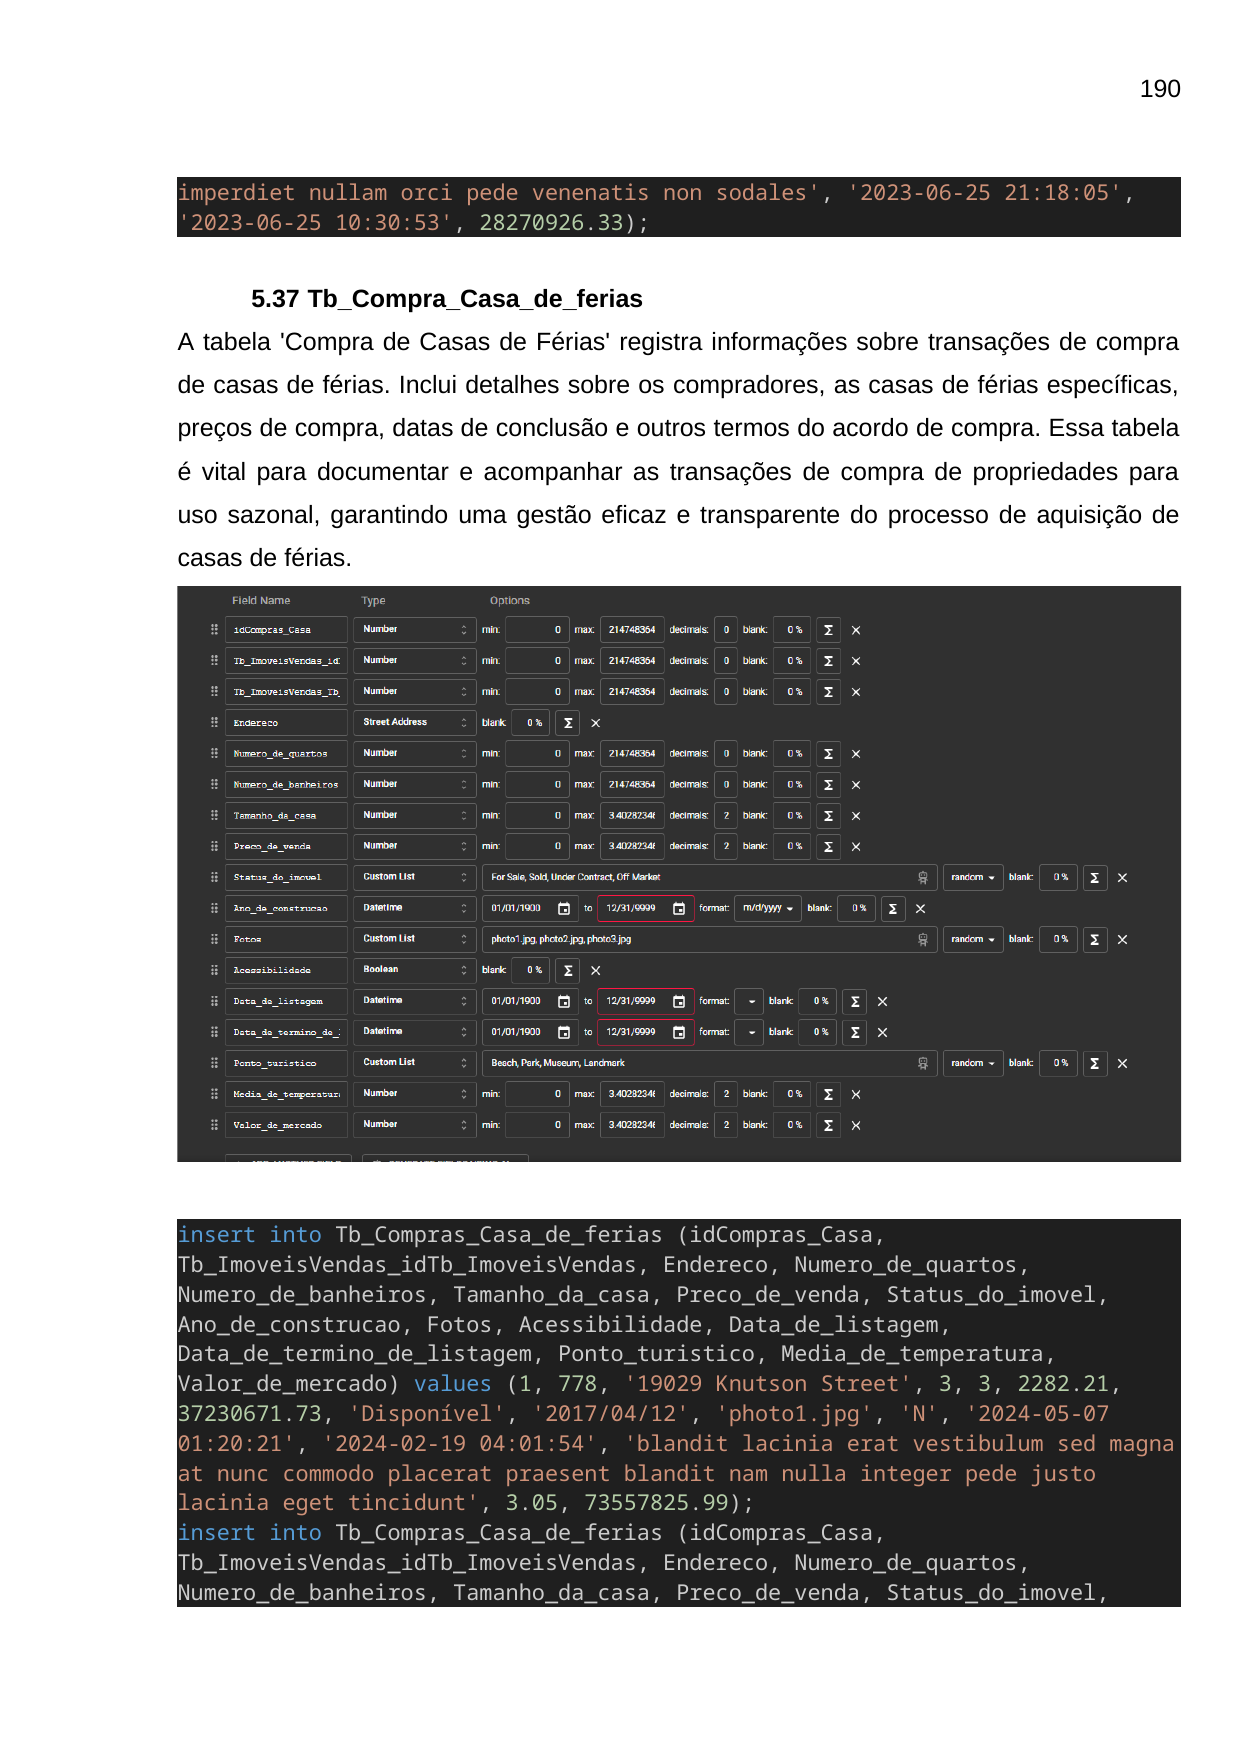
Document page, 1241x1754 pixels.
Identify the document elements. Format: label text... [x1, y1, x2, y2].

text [177, 1517, 1181, 1607]
picture [177, 586, 1182, 1162]
text insert into Tb_Compras_Casa_de_ferias (idCompras_Casa, Tb_ImoveisVendas_idTb_ImoveisVendas, Endereco, Numero_de_quartos, Numero_de_banheiros, Tamanho_da_casa, Preco_de_venda, Status_do_imovel, Ano_de_construcao, Fotos, Acessibilidade, Data_de_listagem, Data_de_termino_de_listagem, Ponto_turistico, Media_de_temperatura, Valor_de_mercado) values (1, 778, '19029 Knutson Street', 3, 3, 2282.21, 37230671.73, 'Disponível', '2017/04/12', 'photo1.jpg', 'N', '2024-05-07 01:20:21', '2024-02-19 04:01:54', 'blandit lacinia erat vestibulum sed magna at nunc commodo placerat praesent blandit nam nulla integer pede justo lacinia eget tincidunt', 3.05, 73557825.99); [177, 1219, 1181, 1517]
text A tabela 'Compra de Casas de Férias' registra informações sobre transações de compra de casas de férias. Inclui detalhes sobre os compradores, as casas de férias específicas, preços de compra, datas de conclusão e outros termos do acordo de compra. Essa tabela é vital para documentar e acompanhar as transações de compra de propriedades para uso sazonal, garantindo uma gestão eficaz e transparente do processo de aquisição de casas de férias. [177, 327, 1181, 572]
list Tb_Compra_Casa_de_ferias [251, 284, 1181, 313]
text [177, 177, 1181, 237]
